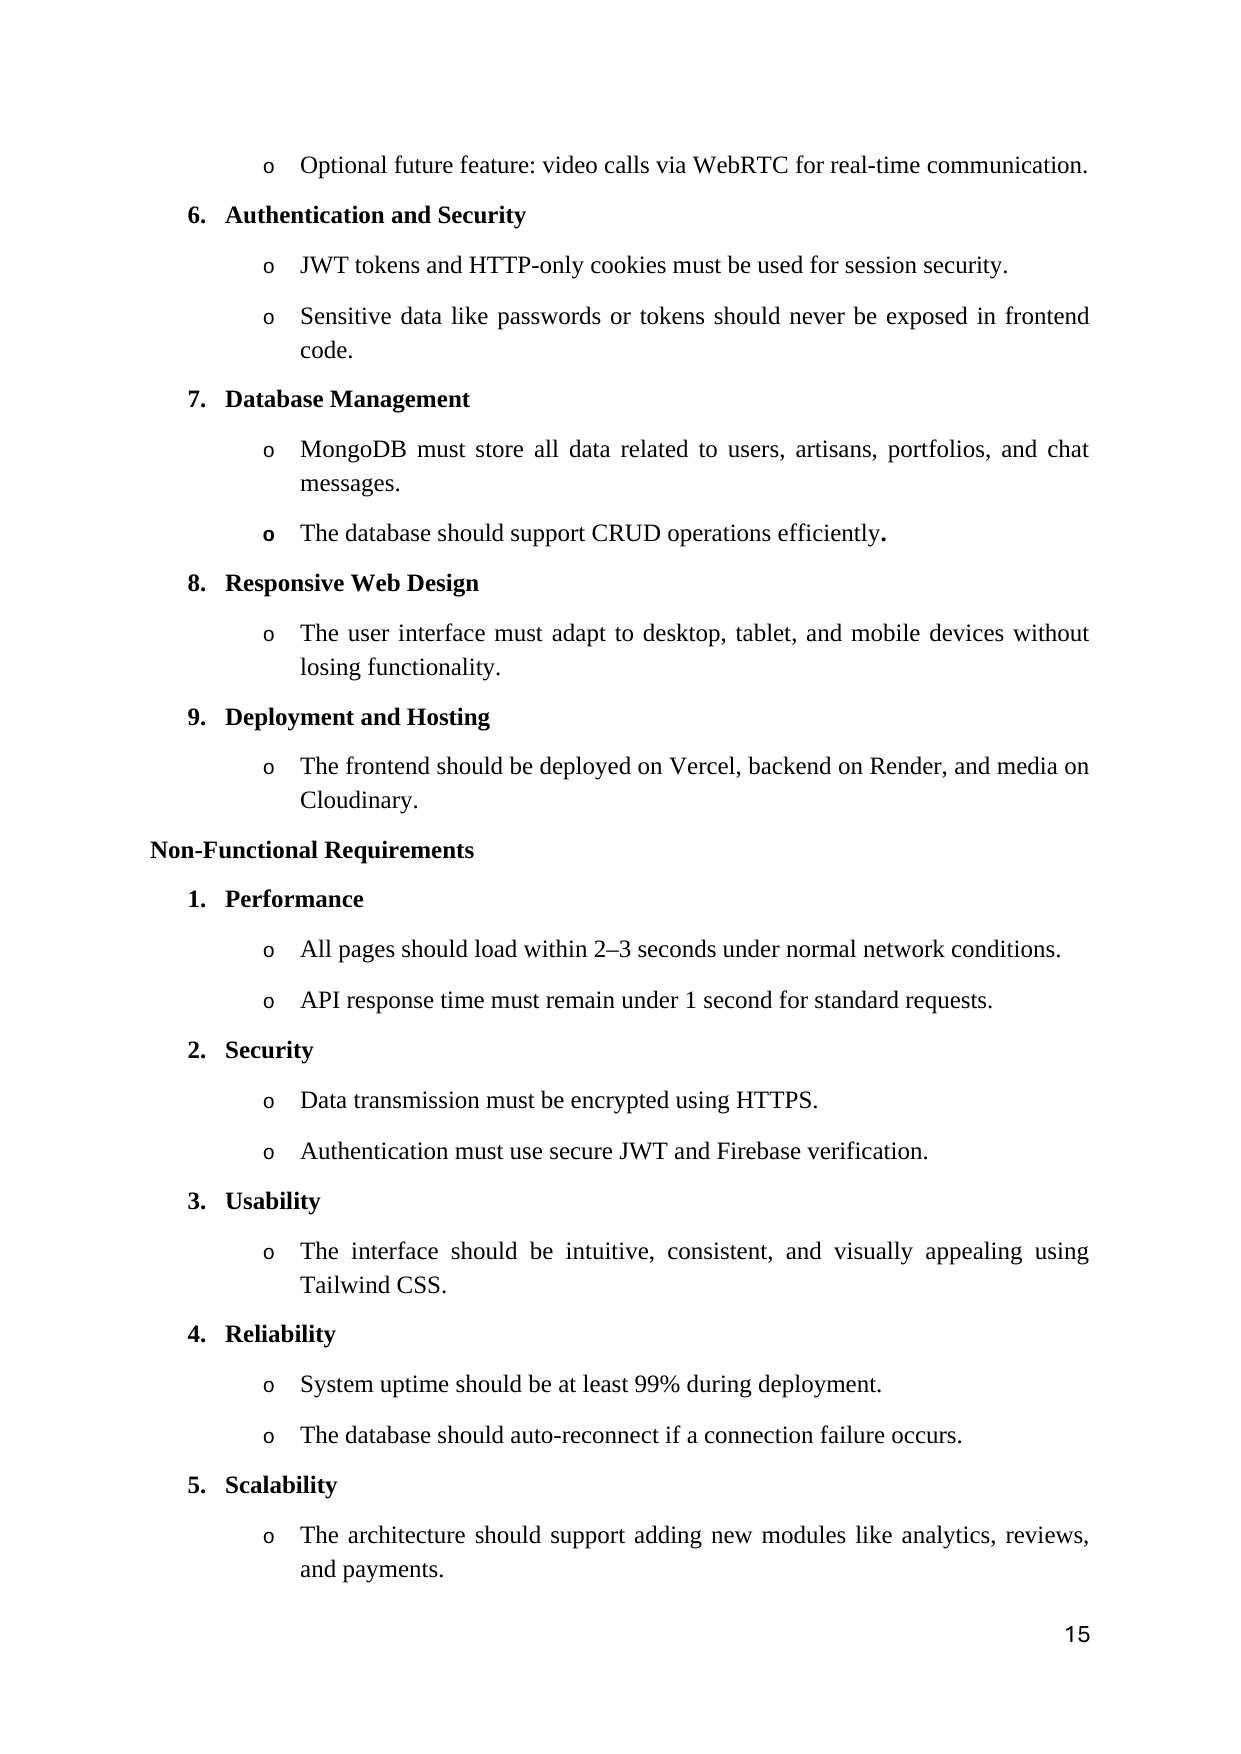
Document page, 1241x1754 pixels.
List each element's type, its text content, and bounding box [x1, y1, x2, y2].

list Responsive Web Design [187, 568, 1090, 597]
list The database should support CRUD operations efficiently. [262, 518, 1090, 547]
list Reliability [187, 1319, 1090, 1348]
list The user interface must adapt to desktop, tablet, and mobile devices without losing functionality. [262, 618, 1090, 681]
list MongoDB must store all data related to users, artisans, portfolios, and chat messages. [262, 434, 1090, 497]
list Data transmission must be encrypted using HTTPS. [262, 1085, 1090, 1115]
list Database Management [187, 384, 1090, 413]
list The frontend should be deployed on Vercel, backend on Render, and media on Cloudinary. [262, 751, 1090, 814]
list The database should auto-reconnect if a connection failure occurs. [262, 1420, 1090, 1449]
list All pages should load within 2–3 seconds under normal network conditions. [262, 934, 1090, 964]
list API response time must remain under 1 second for standard requests. [262, 985, 1090, 1014]
text Non-Functional Requirements [150, 835, 1090, 863]
list Scalability [187, 1471, 1090, 1499]
list Deployment and Hosting [187, 702, 1090, 730]
list JWT tokens and HTTP-only cookies must be used for session security. [262, 250, 1090, 280]
list Security [187, 1035, 1090, 1064]
list Performance [187, 884, 1090, 913]
list Optional future feature: video calls via WebRTC for real-time communication. [262, 150, 1090, 179]
list Usability [187, 1186, 1090, 1215]
list System uptime should be at least 99% during deployment. [262, 1369, 1090, 1399]
list Authentication must use secure JWT and Firebase verification. [262, 1136, 1090, 1165]
list The interface should be intuitive, consistent, and visually appealing using Tailwind CSS. [262, 1236, 1090, 1299]
list The architecture should support adding new modules like analytics, reviews, and payments. [262, 1520, 1090, 1583]
list Sensitive data like passwords or tokens should never be exposed in frontend code. [262, 301, 1090, 363]
list Authentication and Security [187, 201, 1090, 229]
